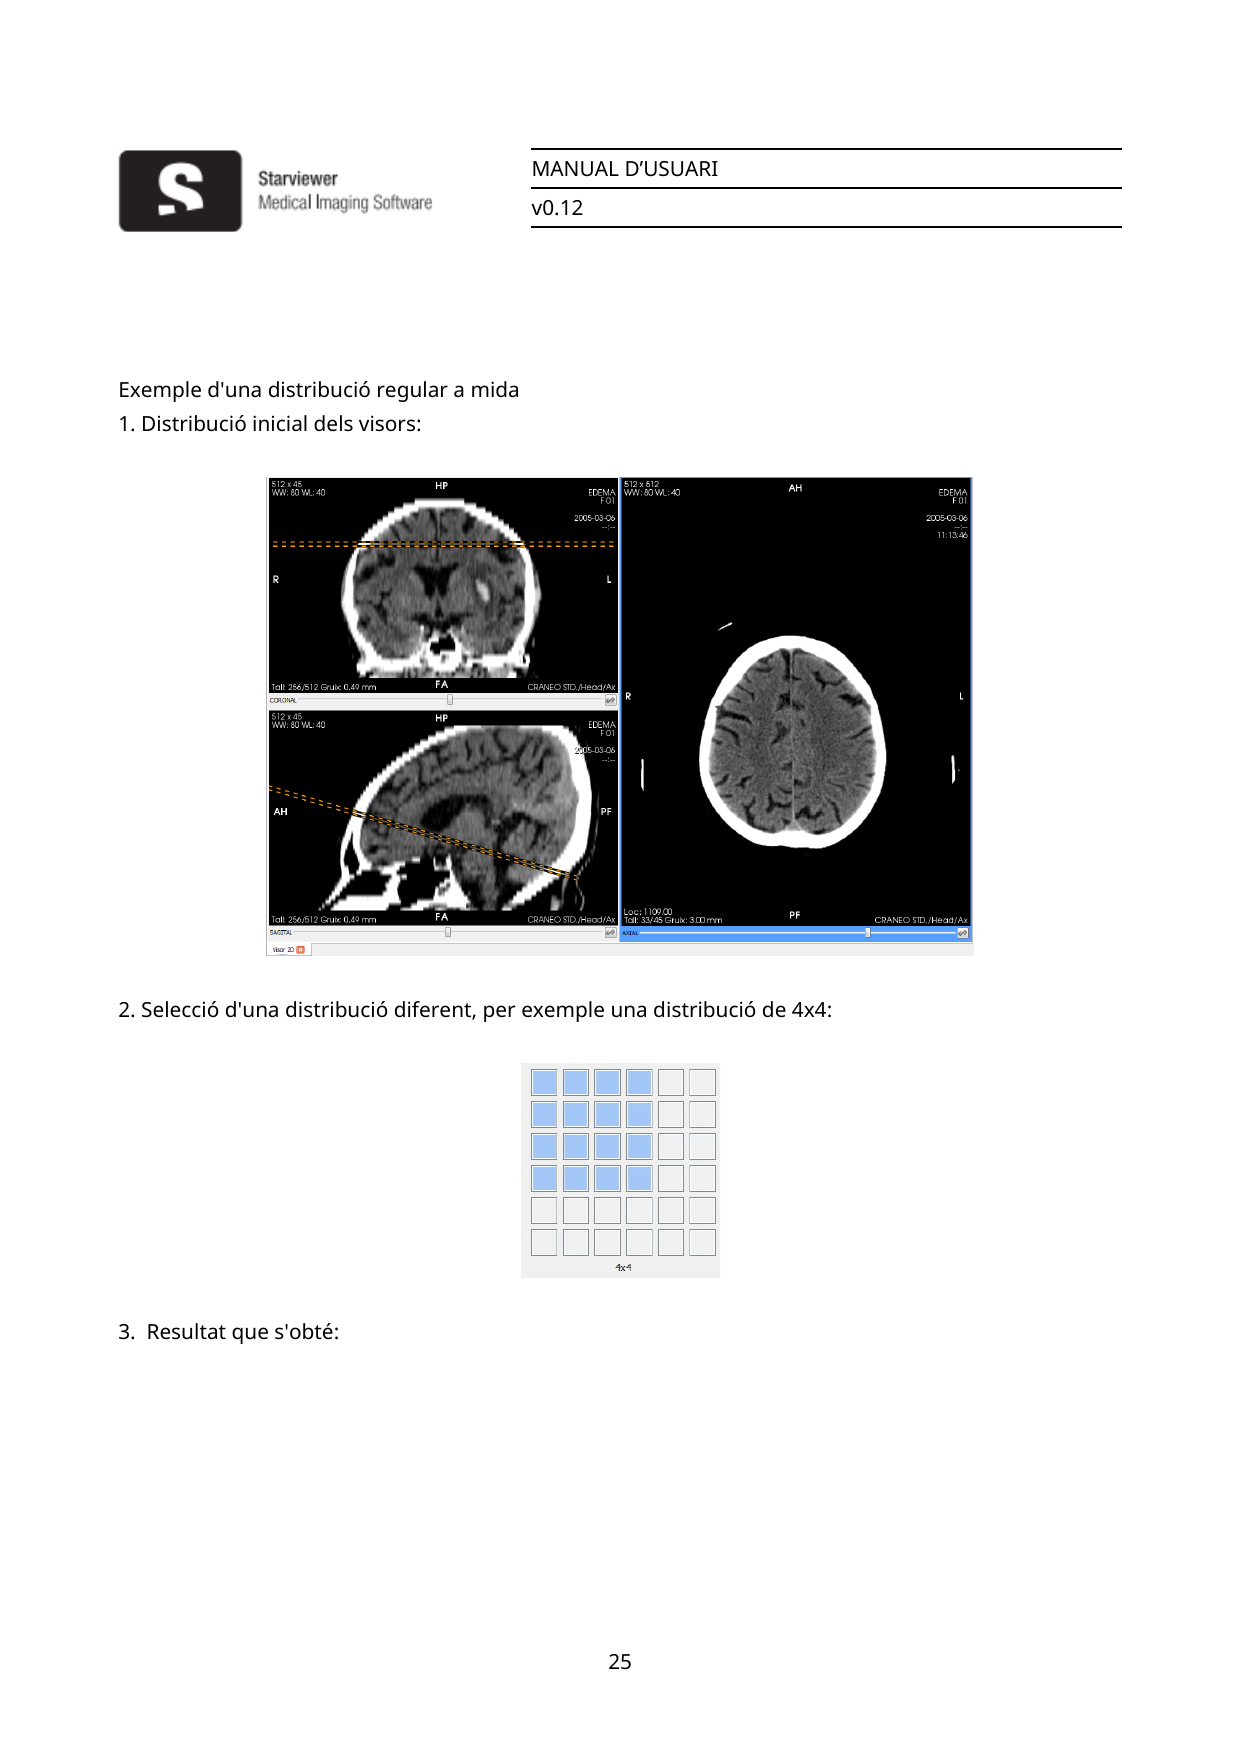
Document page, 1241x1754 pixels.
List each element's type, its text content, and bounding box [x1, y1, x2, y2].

picture [266, 477, 974, 956]
picture [520, 1063, 721, 1278]
text 1. Distribució inicial dels visors: [118, 409, 1122, 438]
text 3. Resultat que s'obté: [118, 1317, 1122, 1346]
text 2. Selecció d'una distribució diferent, per exemple una distribució de 4x4: [118, 996, 1122, 1024]
text Exemple d'una distribució regular a mida [118, 376, 1122, 404]
